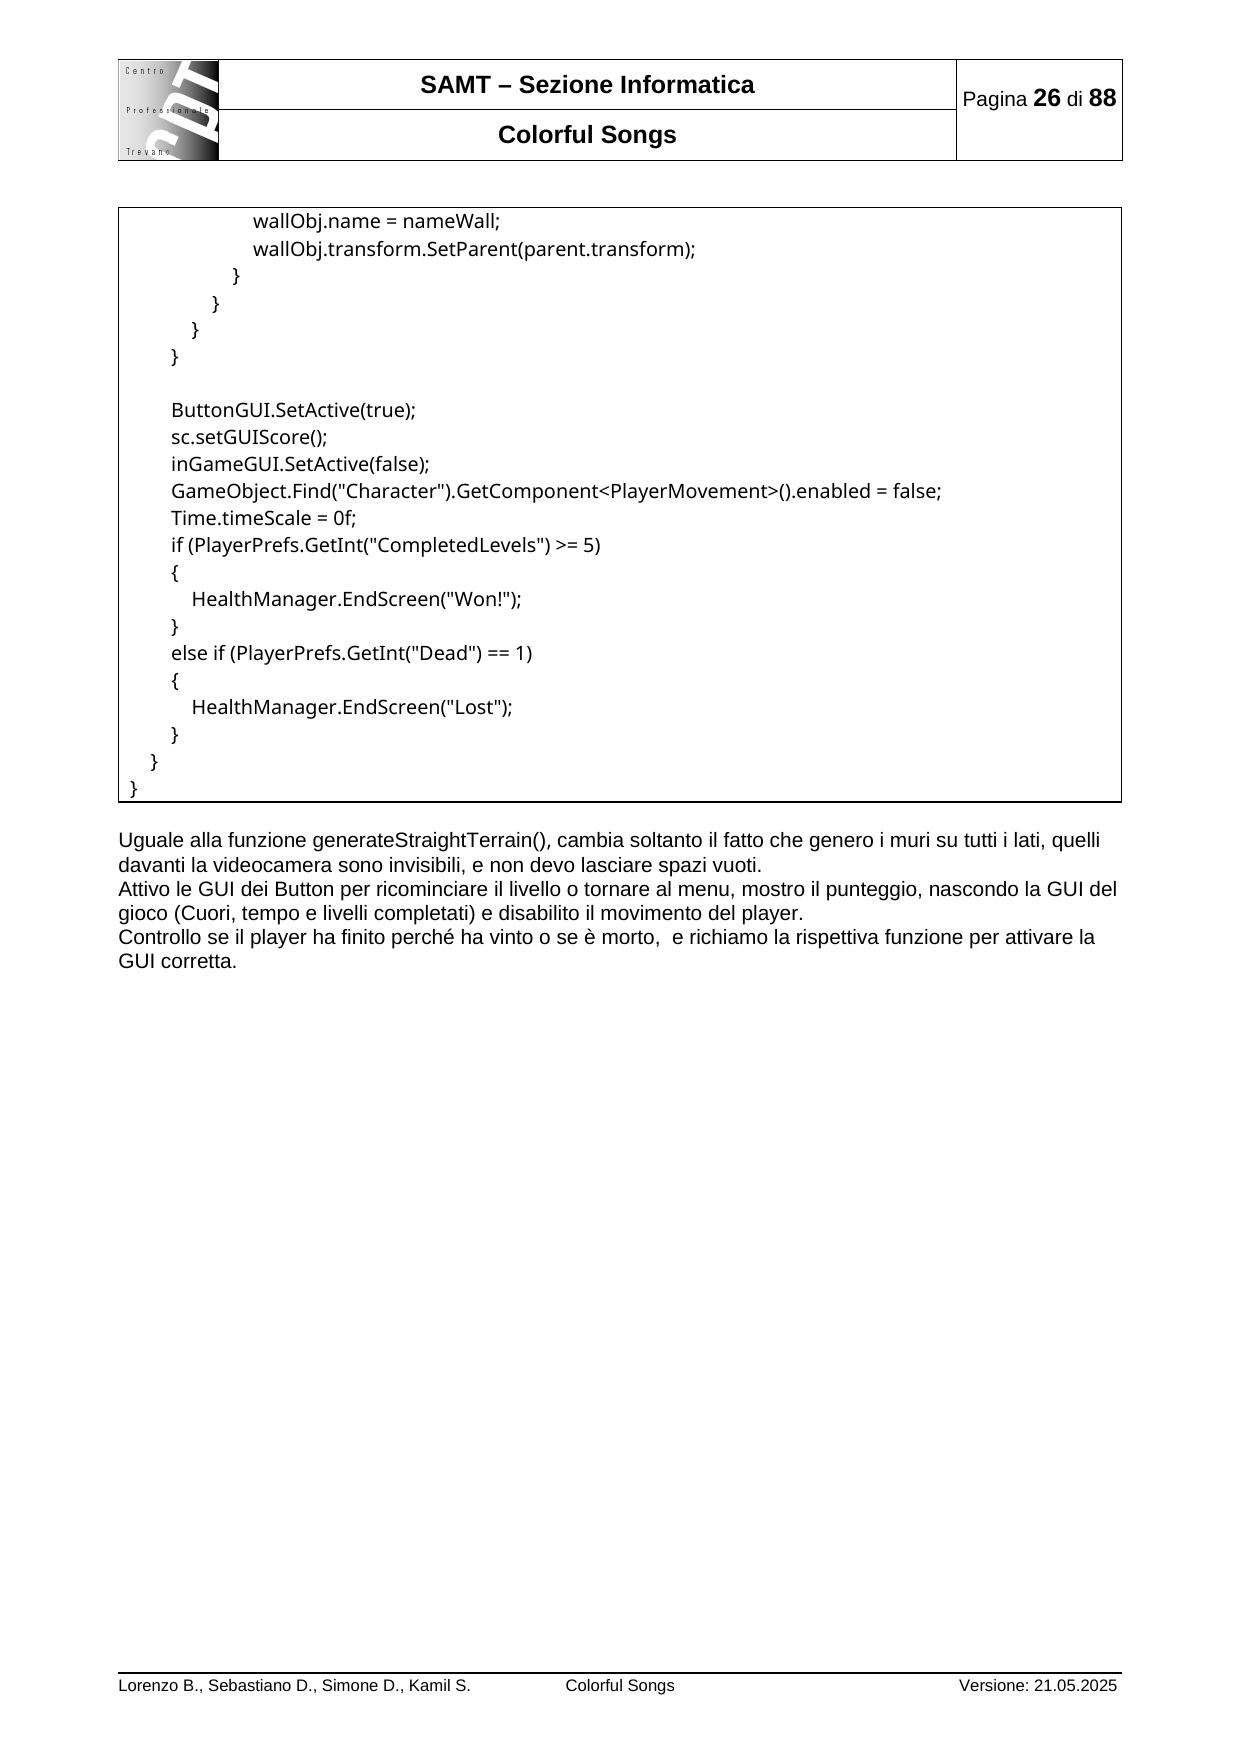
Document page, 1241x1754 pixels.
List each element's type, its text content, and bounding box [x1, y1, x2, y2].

text Attivo le GUI dei Button per ricominciare il livello o tornare al menu, mostro il punteggio, nascondo la GUI del gioco (Cuori, tempo e livelli completati) e disabilito il movimento del player. [118, 877, 1122, 925]
text Uguale alla funzione generateStraightTerrain(), cambia soltanto il fatto che genero i muri su tutti i lati, quelli davanti la videocamera sono invisibili, e non devo lasciare spazi vuoti. [118, 826, 1122, 877]
picture [118, 60, 219, 160]
text Controllo se il player ha finito perché ha vinto o se è morto, e richiamo la rispettiva funzione per attivare la GUI corretta. [118, 925, 1122, 973]
